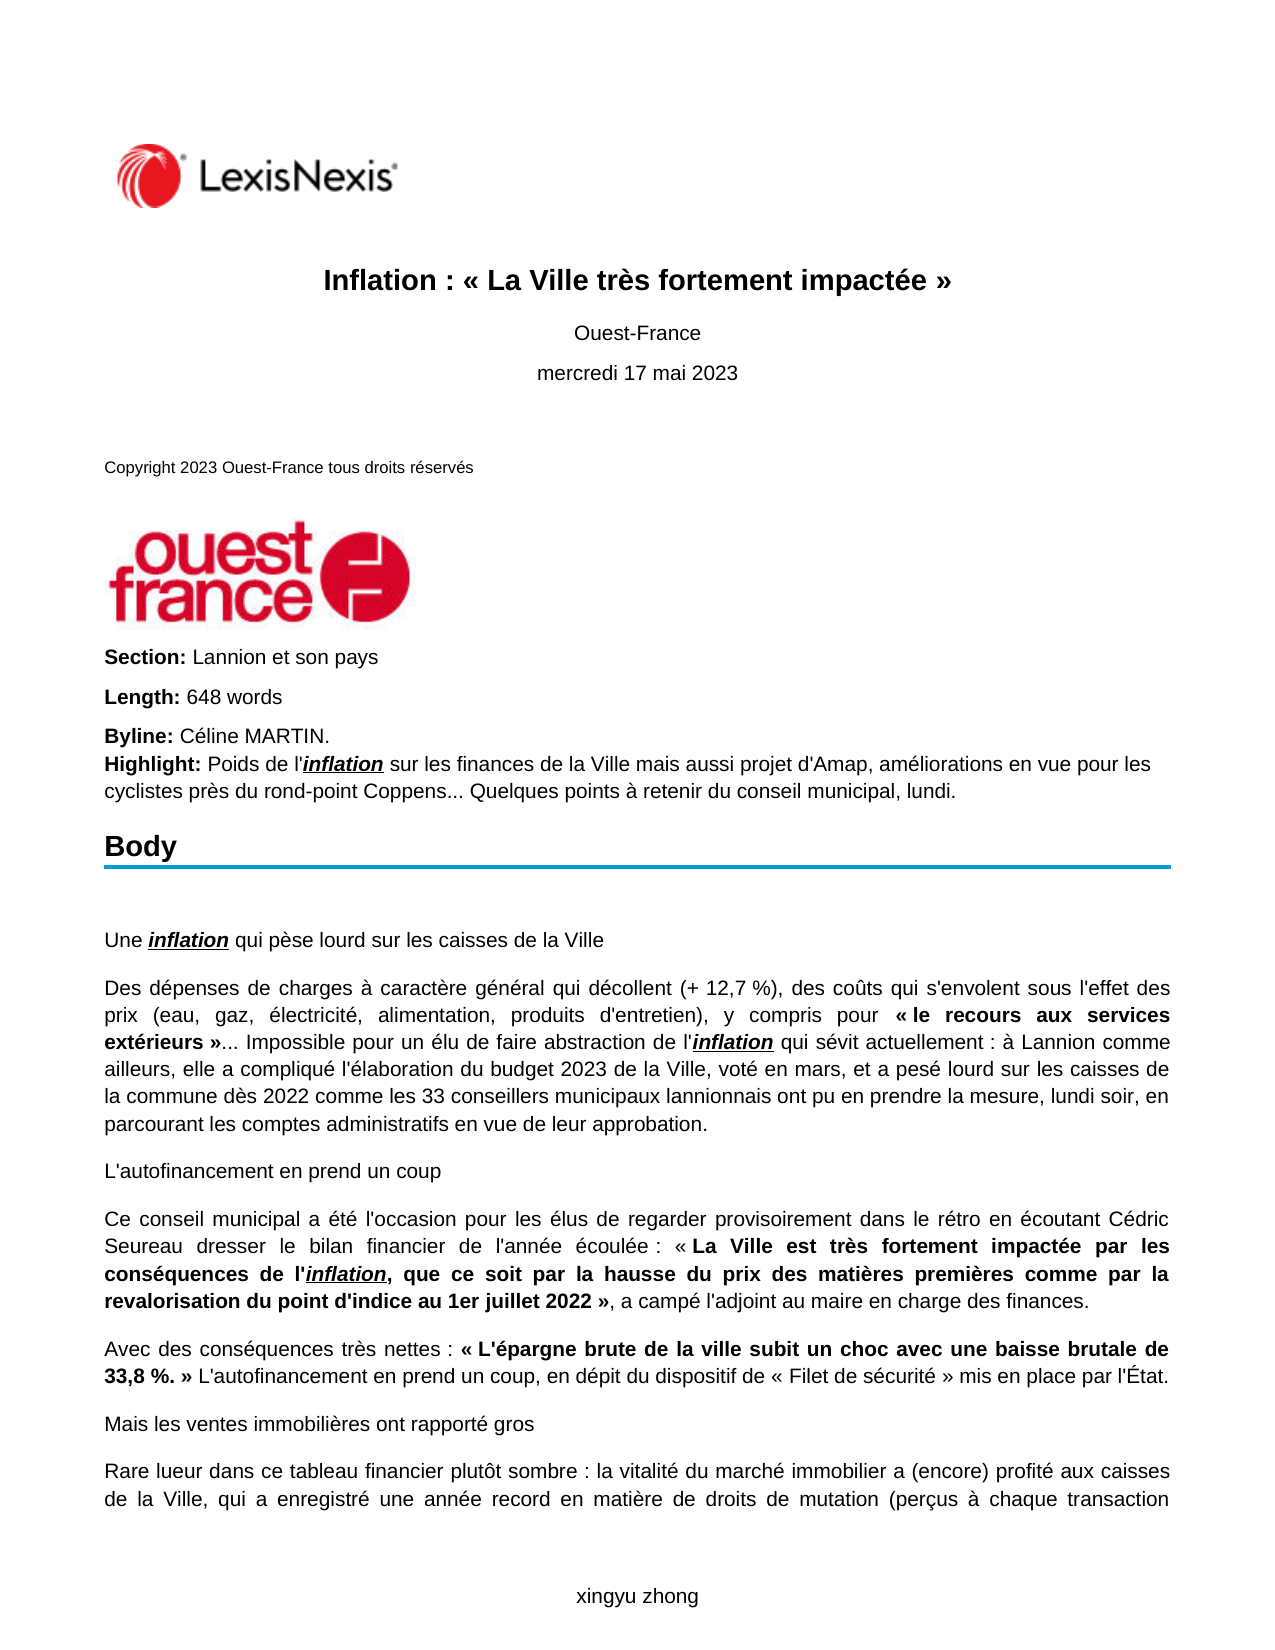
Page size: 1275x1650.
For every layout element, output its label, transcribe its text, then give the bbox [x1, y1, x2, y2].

text Highlight: Poids de l'inflation sur les finances de la Ville mais aussi projet d'Amap, améliorations en vue pour les cyclistes près du rond-point Coppens... Quelques points à retenir du conseil municipal, lundi. [104, 748, 1171, 802]
text Inflation : « La Ville très fortement impactée » [104, 261, 1171, 297]
text Une inflation qui pèse lourd sur les caisses de la Ville [104, 925, 1171, 952]
text Length: 648 words [104, 682, 1171, 709]
picture [104, 518, 416, 630]
text Ouest-France [104, 318, 1171, 345]
text Copyright 2023 Ouest-France tous droits réservés [104, 426, 1171, 477]
text mercredi 17 mai 2023 [104, 357, 1171, 384]
text L'autofinancement en prend un coup [104, 1156, 1171, 1183]
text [104, 1456, 1171, 1510]
text Byline: Céline MARTIN. [104, 721, 1171, 748]
text Des dépenses de charges à caractère général qui décollent (+ 12,7 %), des coûts qui s'envolent sous l'effet des prix (eau, gaz, électricité, alimentation, produits d'entretien), y compris pour « le recours aux services extérieurs »... Impossible pour un élu de faire abstraction de l'inflation qui sévit actuellement : à Lannion comme ailleurs, elle a compliqué l'élaboration du budget 2023 de la Ville, voté en mars, et a pesé lourd sur les caisses de la commune dès 2022 comme les 33 conseillers municipaux lannionnais ont pu en prendre la mesure, lundi soir, en parcourant les comptes administratifs en vue de leur approbation. [104, 973, 1171, 1135]
text Mais les ventes immobilières ont rapporté gros [104, 1408, 1171, 1435]
text Ce conseil municipal a été l'occasion pour les élus de regarder provisoirement dans le rétro en écoutant Cédric Seureau dresser le bilan financier de l'année écoulée : « La Ville est très fortement impactée par les conséquences de l'inflation, que ce soit par la hausse du prix des matières premières comme par la revalorisation du point d'indice au 1er juillet 2022 », a campé l'adjoint au maire en charge des finances. [104, 1204, 1171, 1312]
text Avec des conséquences très nettes : « L'épargne brute de la ville subit un choc avec une baisse brutale de 33,8 %. » L'autofinancement en prend un coup, en dépit du dispositif de « Filet de sécurité » mis en place par l'État. [104, 1333, 1171, 1387]
picture [104, 144, 412, 208]
text Body [104, 827, 1171, 863]
text Section: Lannion et son pays [104, 642, 1171, 669]
